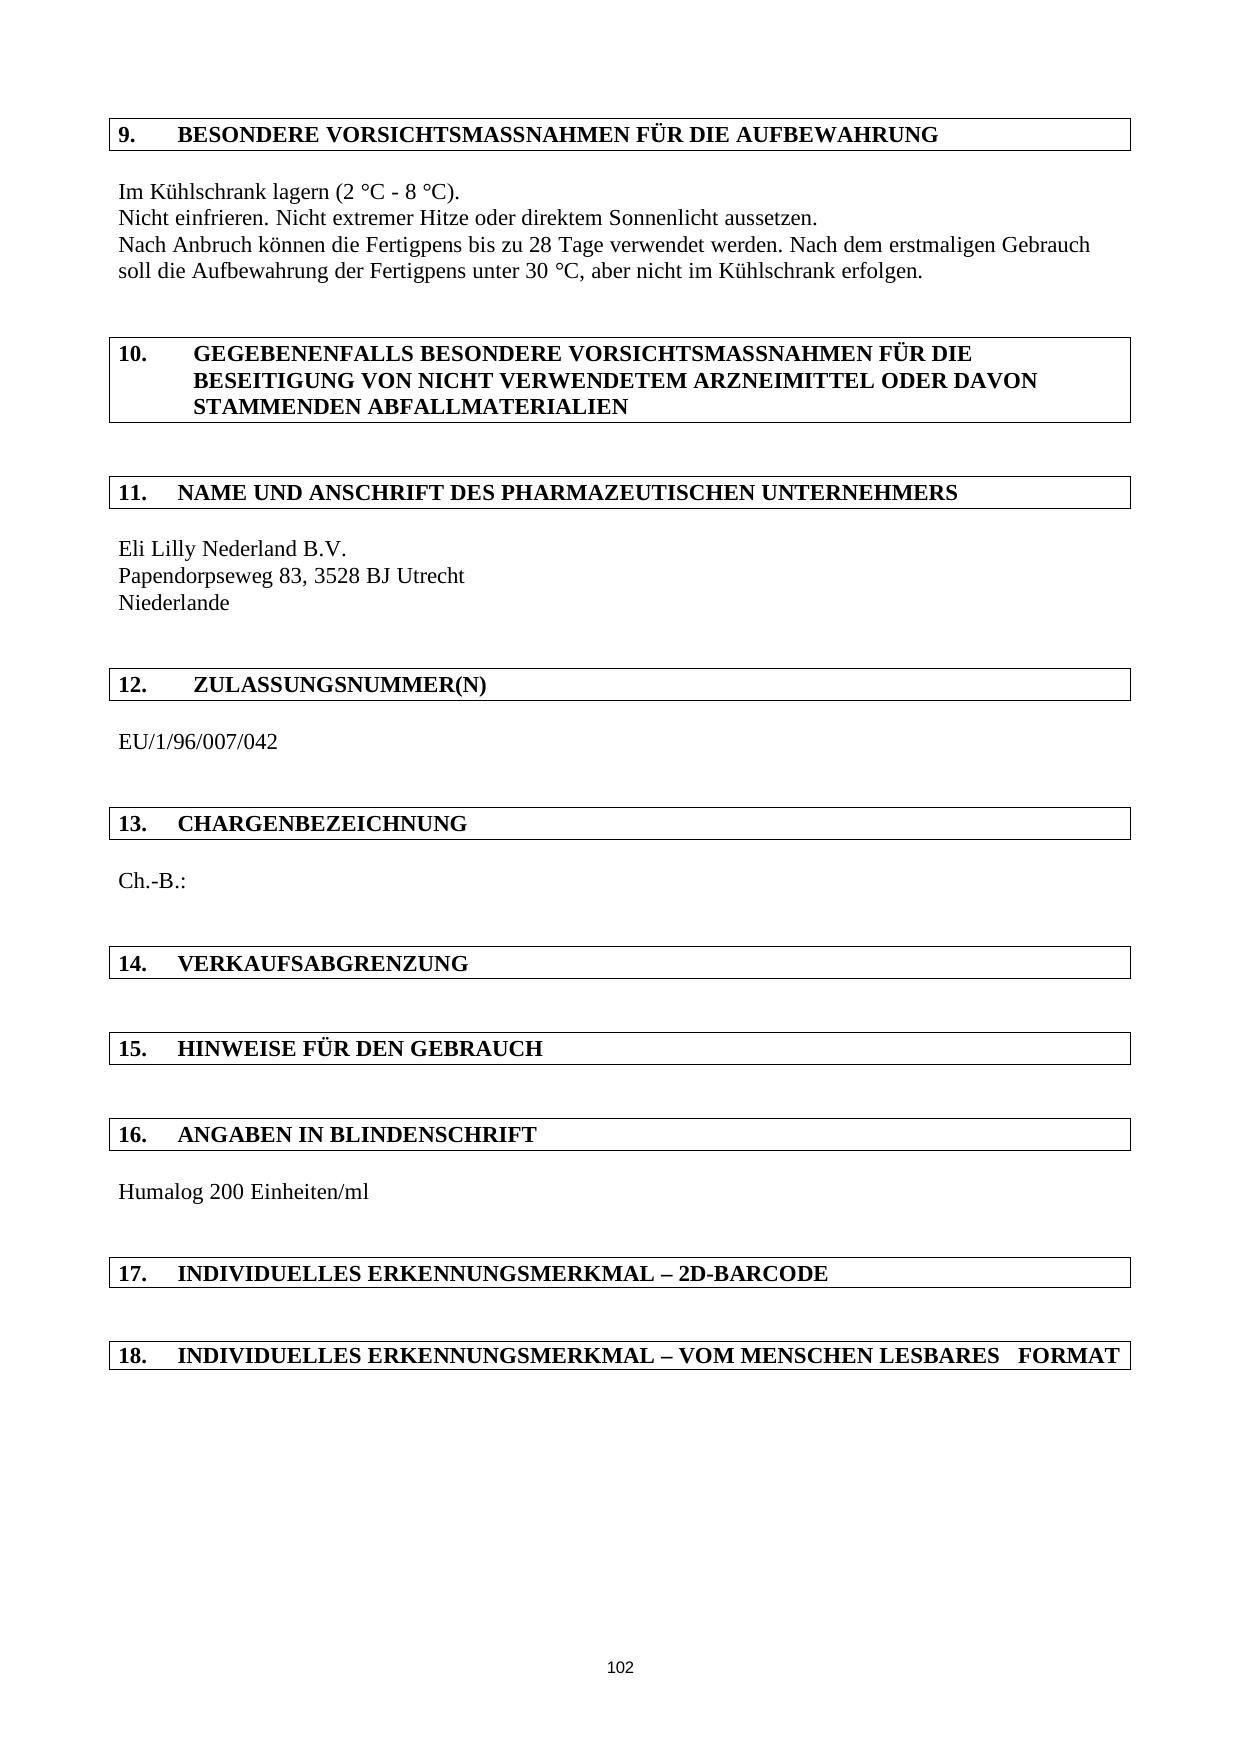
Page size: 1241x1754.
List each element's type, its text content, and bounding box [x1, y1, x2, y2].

text 13. CHARGENBEZEICHNUNG [110, 808, 1130, 839]
text 12. ZULASSUNGSNUMMER(N) [110, 669, 1130, 700]
text 18. INDIVIDUELLES ERKENNUNGSMERKMAL – VOM MENSCHEN LESBARES FORMAT [110, 1342, 1130, 1369]
text Papendorpseweg 83, 3528 BJ Utrecht [118, 562, 1122, 588]
text 15. HINWEISE FÜR DEN GEBRAUCH [110, 1033, 1130, 1064]
text Nach Anbruch können die Fertigpens bis zu 28 Tage verwendet werden. Nach dem erstmaligen Gebrauch soll die Aufbewahrung der Fertigpens unter 30 °C, aber nicht im Kühlschrank erfolgen. [118, 231, 1122, 284]
text Im Kühlschrank lagern (2 °C - 8 °C). [118, 177, 1122, 204]
text Humalog 200 Einheiten/ml [118, 1177, 1122, 1204]
text Nicht einfrieren. Nicht extremer Hitze oder direktem Sonnenlicht aussetzen. [118, 204, 1122, 231]
text 17. INDIVIDUELLES ERKENNUNGSMERKMAL – 2D-BARCODE [110, 1258, 1130, 1287]
text 10. GEGEBENENFALLS BESONDERE VORSICHTSMASSNAHMEN FÜR DIE BESEITIGUNG VON NICHT VERWENDETEM ARZNEIMITTEL ODER DAVON STAMMENDEN ABFALLMATERIALIEN [110, 338, 1130, 422]
text 9. BESONDERE VORSICHTSMASSNAHMEN FÜR DIE AUFBEWAHRUNG [110, 119, 1130, 150]
text 11. NAME UND ANSCHRIFT DES PHARMAZEUTISCHEN UNTERNEHMERS [110, 477, 1130, 508]
text 14. VERKAUFSABGRENZUNG [110, 947, 1130, 978]
text Eli Lilly Nederland B.V. [118, 535, 1121, 562]
text EU/1/96/007/042 [118, 727, 1122, 754]
text 16. ANGABEN IN BLINDENSCHRIFT [110, 1119, 1130, 1150]
text Niederlande [118, 588, 1122, 615]
text Ch.-B.: [118, 867, 1122, 893]
